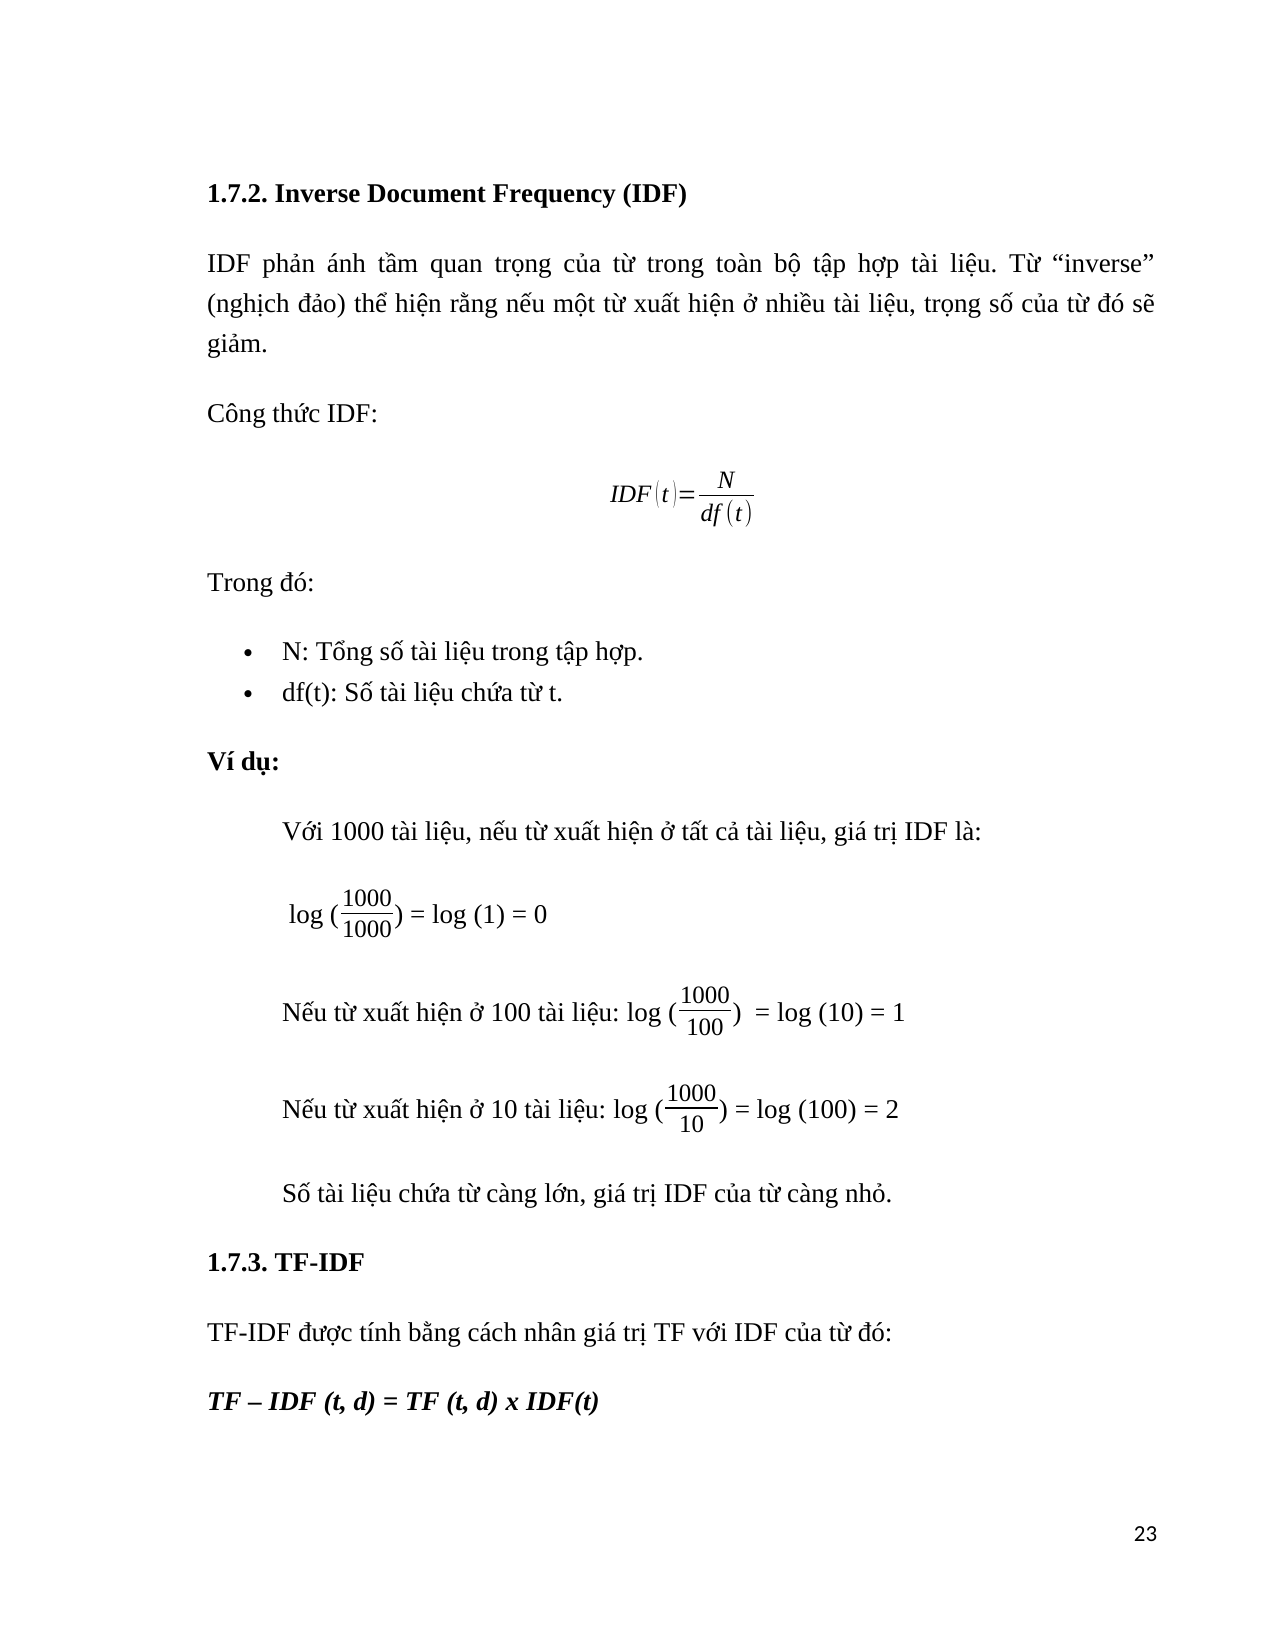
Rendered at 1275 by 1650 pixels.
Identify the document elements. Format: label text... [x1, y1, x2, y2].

text Với 1000 tài liệu, nếu từ xuất hiện ở tất cả tài liệu, giá trị IDF là: [282, 815, 1157, 846]
text Trong đó: [207, 566, 1157, 597]
text Số tài liệu chứa từ càng lớn, giá trị IDF của từ càng nhỏ. [282, 1177, 1157, 1208]
text TF – IDF (t, d) = TF (t, d) x IDF(t) [207, 1385, 1157, 1417]
text TF-IDF được tính bằng cách nhân giá trị TF với IDF của từ đó: [207, 1316, 1157, 1347]
text Nếu từ xuất hiện ở 100 tài liệu: log () = log (10) = 1 [282, 982, 1157, 1041]
subtitle 1.7.3. TF-IDF [207, 1246, 1157, 1277]
subtitle 1.7.2. Inverse Document Frequency (IDF) [207, 177, 1157, 208]
list N: Tổng số tài liệu trong tập hợp. [244, 635, 1157, 666]
text Ví dụ: [207, 745, 1157, 776]
text Nếu từ xuất hiện ở 10 tài liệu: log () = log (100) = 2 [282, 1079, 1157, 1138]
text Công thức IDF: [207, 397, 1157, 428]
text IDF phản ánh tầm quan trọng của từ trong toàn bộ tập hợp tài liệu. Từ “inverse” (nghịch đảo) thể hiện rằng nếu một từ xuất hiện ở nhiều tài liệu, trọng số của từ đó sẽ giảm. [207, 247, 1157, 359]
text log () = log (1) = 0 [282, 884, 1157, 943]
list df(t): Số tài liệu chứa từ t. [244, 676, 1157, 707]
